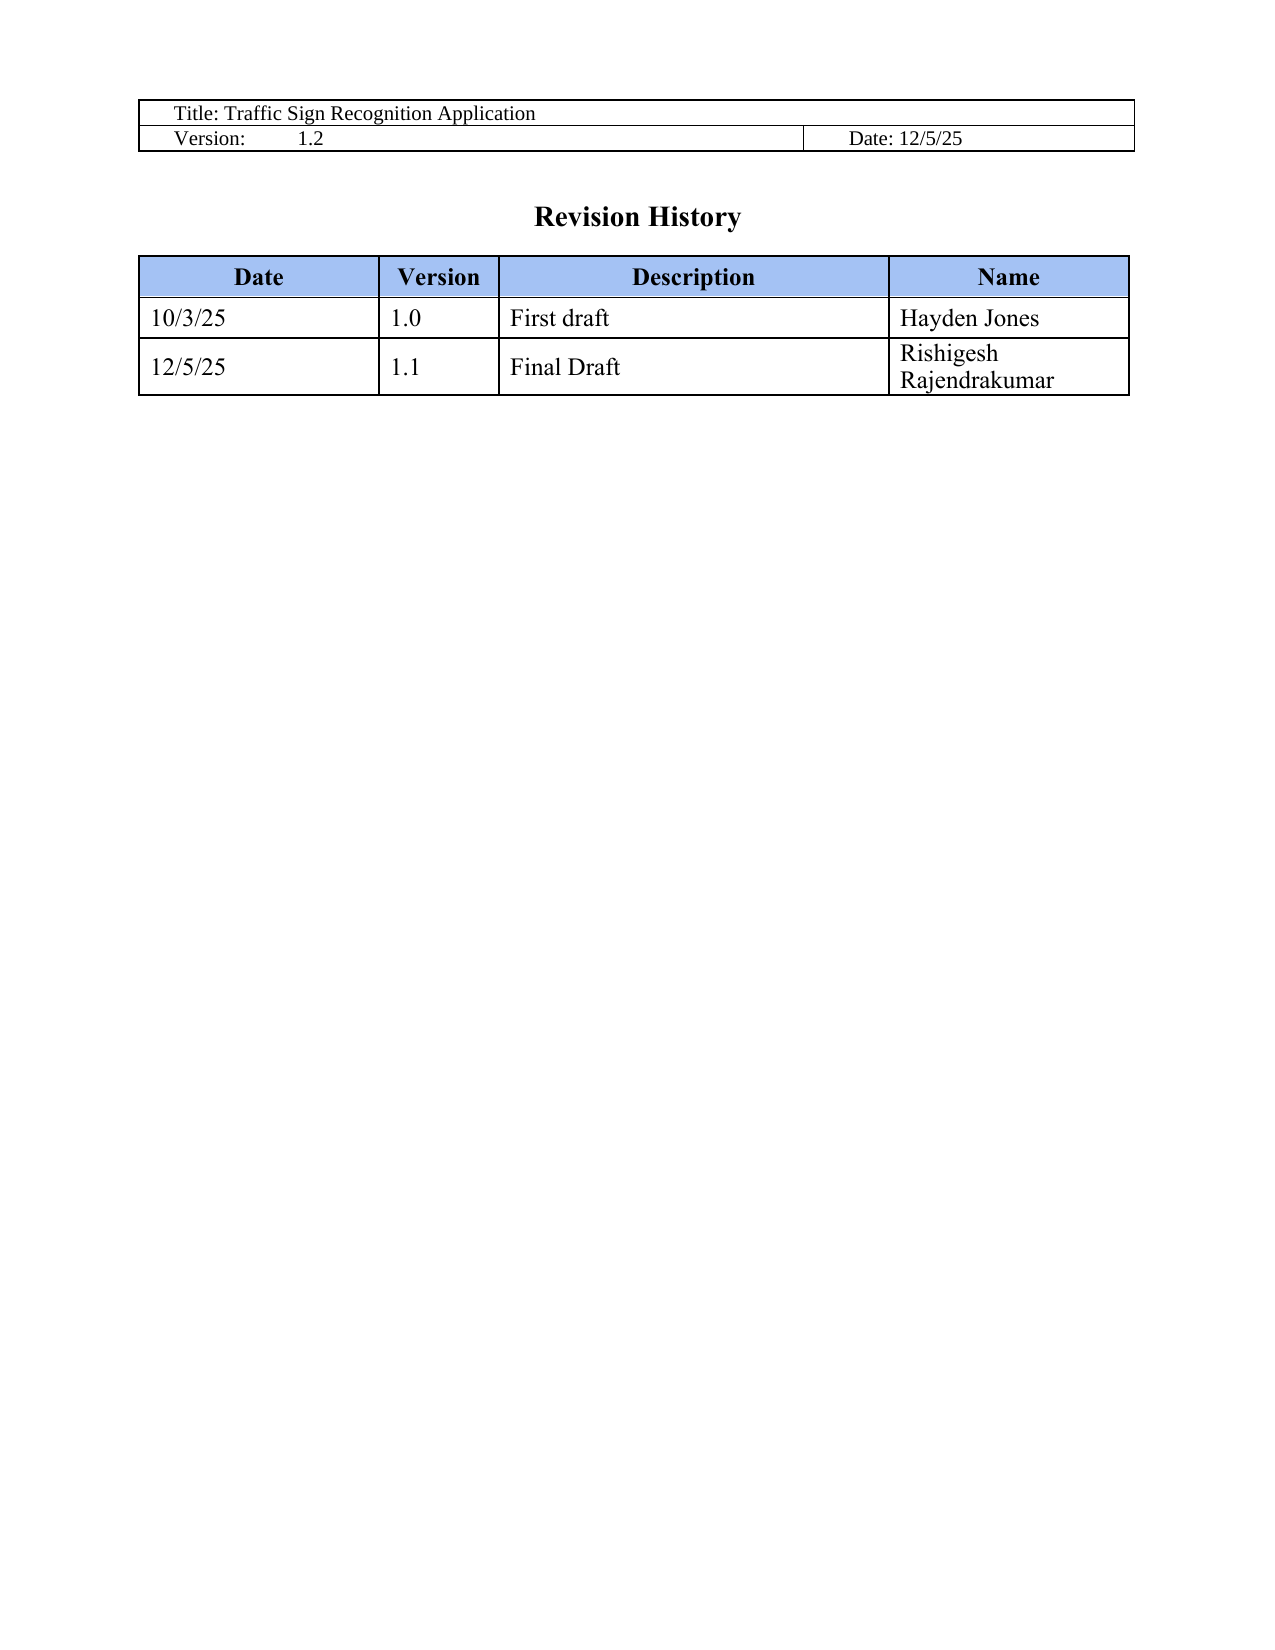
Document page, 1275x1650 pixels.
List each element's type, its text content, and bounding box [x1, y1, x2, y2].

table_cell 10/3/25 [140, 298, 378, 337]
title Revision History [150, 200, 1125, 232]
table_cell 12/5/25 [140, 339, 378, 394]
table_header Date [140, 257, 378, 296]
table_cell First draft [500, 298, 888, 337]
table_cell Final Draft [500, 339, 888, 394]
table_cell 1.1 [380, 339, 498, 394]
table_cell 1.0 [380, 298, 498, 337]
table_cell Hayden Jones [890, 298, 1128, 337]
table_cell Rishigesh Rajendrakumar [890, 339, 1128, 394]
table_header Version [380, 257, 498, 296]
table_header Name [890, 257, 1128, 296]
table_header Description [500, 257, 888, 296]
